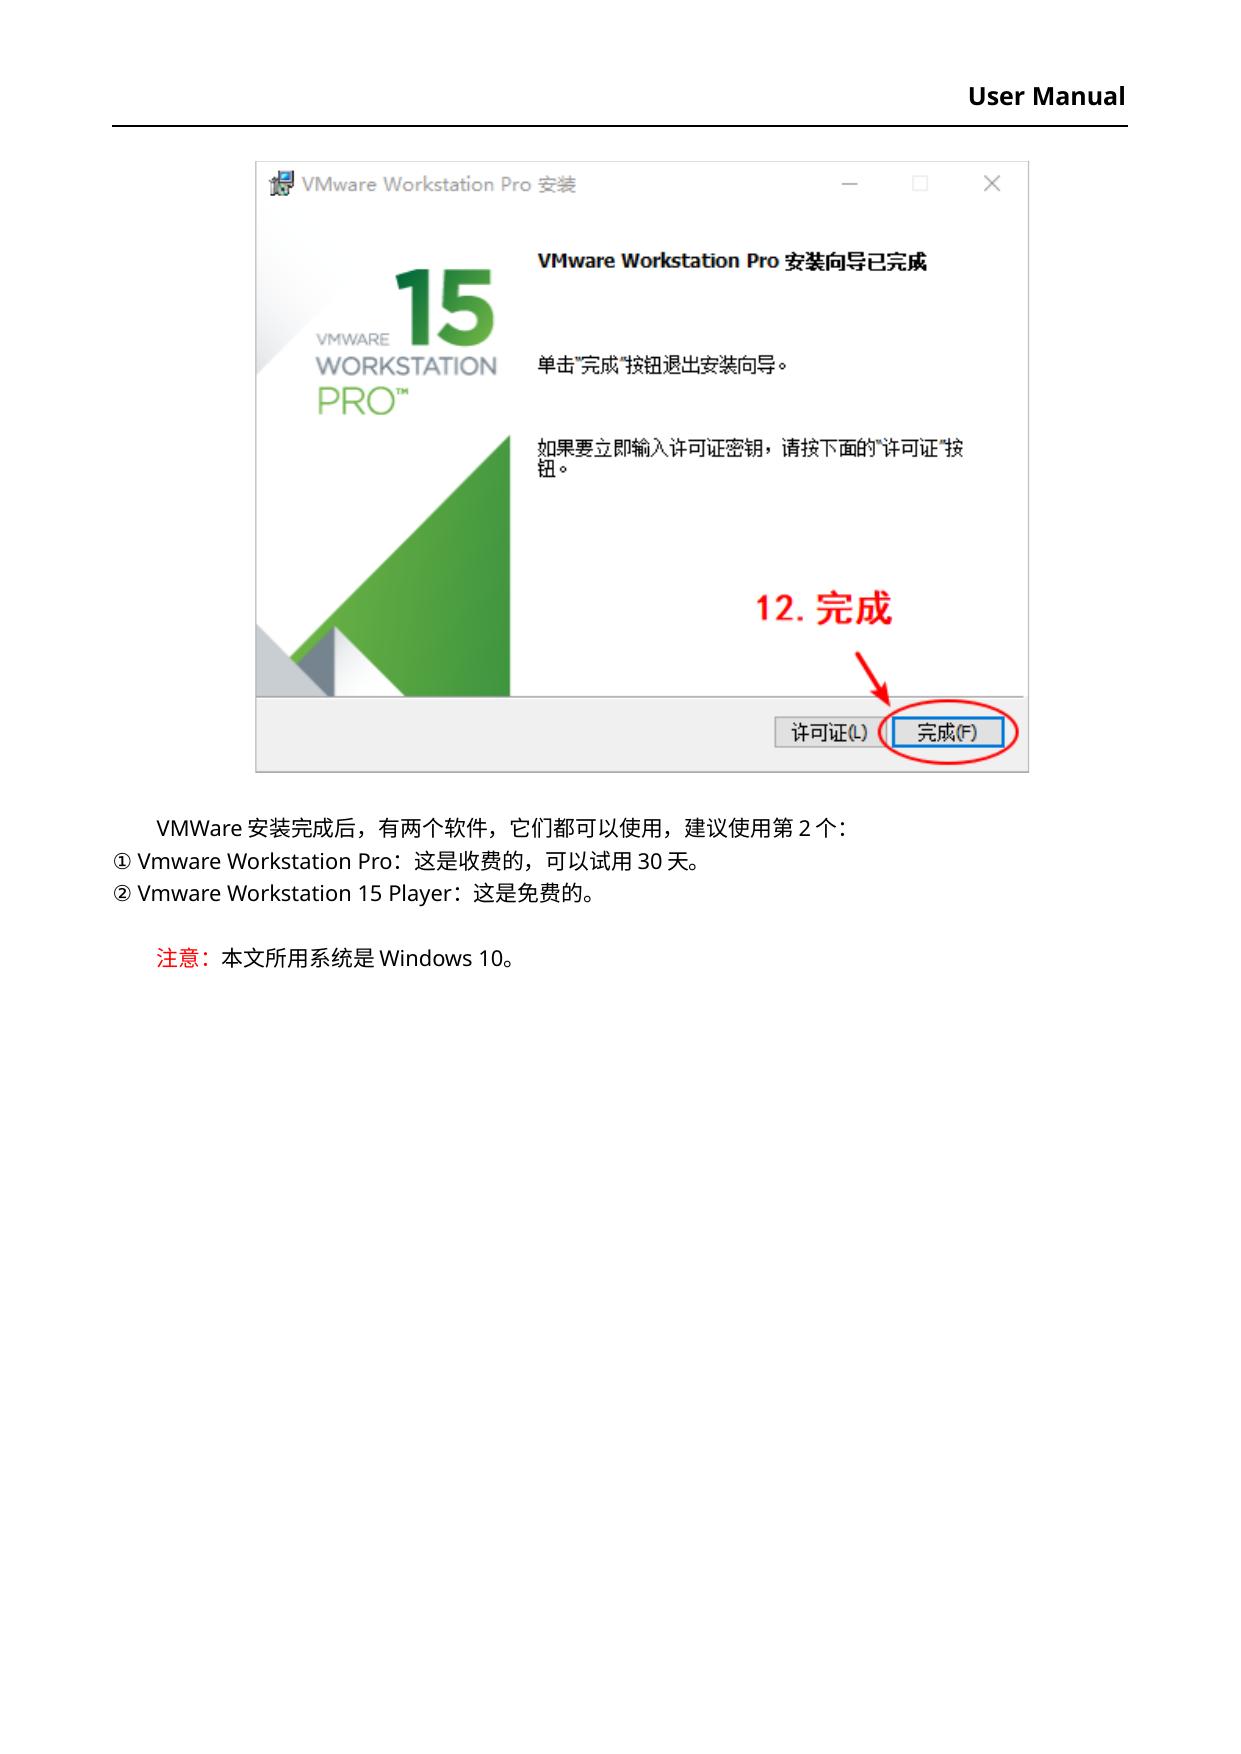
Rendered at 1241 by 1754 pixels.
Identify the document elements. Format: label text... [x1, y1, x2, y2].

text 注意：本文所用系统是Windows 10。 [112, 941, 1128, 973]
text ① Vmware Workstation Pro：这是收费的，可以试用30天。 [112, 843, 1128, 876]
picture [255, 161, 1030, 773]
list VMWare安装完成后，有两个软件，它们都可以使用，建议使用第2个： [156, 811, 1128, 843]
text ② Vmware Workstation 15 Player：这是免费的。 [112, 876, 1128, 908]
